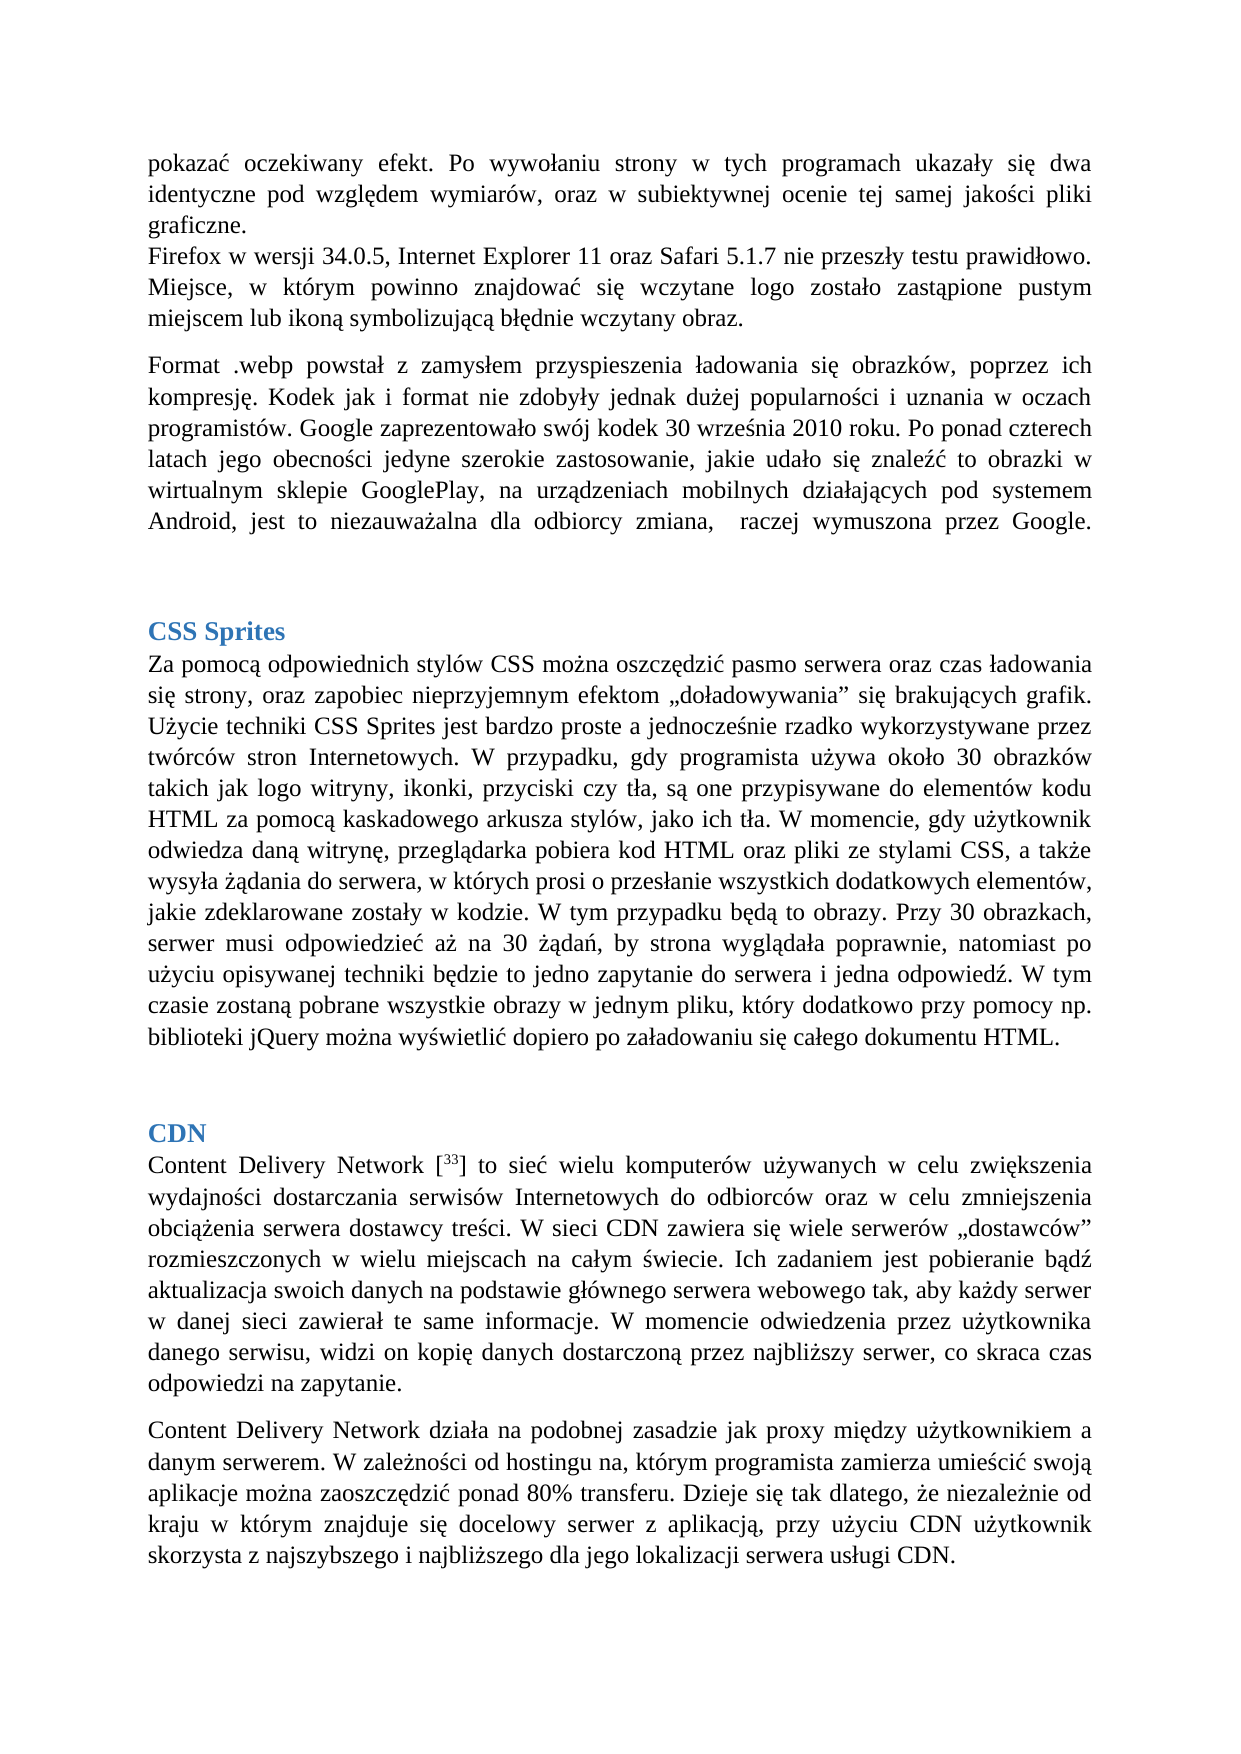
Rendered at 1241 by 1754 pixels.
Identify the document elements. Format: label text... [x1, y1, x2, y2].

text Content Delivery Network [] to sieć wielu komputerów używanych w celu zwiększenia wydajności dostarczania serwisów Internetowych do odbiorców oraz w celu zmniejszenia obciążenia serwera dostawcy treści. W sieci CDN zawiera się wiele serwerów „dostawców” rozmieszczonych w wielu miejscach na całym świecie. Ich zadaniem jest pobieranie bądź aktualizacja swoich danych na podstawie głównego serwera webowego tak, aby każdy serwer w danej sieci zawierał te same informacje. W momencie odwiedzenia przez użytkownika danego serwisu, widzi on kopię danych dostarczoną przez najbliższy serwer, co skraca czas odpowiedzi na zapytanie. [148, 1151, 1093, 1397]
text Format .webp powstał z zamysłem przyspieszenia ładowania się obrazków, poprzez ich kompresję. Kodek jak i format nie zdobyły jednak dużej popularności i uznania w oczach programistów. Google zaprezentowało swój kodek 30 września 2010 roku. Po ponad czterech latach jego obecności jedyne szerokie zastosowanie, jakie udało się znaleźć to obrazki w wirtualnym sklepie GooglePlay, na urządzeniach mobilnych działających pod systemem Android, jest to niezauważalna dla odbiorcy zmiana, raczej wymuszona przez Google. [148, 351, 1093, 597]
subtitle CDN [148, 1117, 1093, 1148]
text Content Delivery Network działa na podobnej zasadzie jak proxy między użytkownikiem a danym serwerem. W zależności od hostingu na, którym programista zamierza umieścić swoją aplikacje można zaoszczędzić ponad 80% transferu. Dzieje się tak dlatego, że niezależnie od kraju w którym znajduje się docelowy serwer z aplikacją, przy użyciu CDN użytkownik skorzysta z najszybszego i najbliższego dla jego lokalizacji serwera usługi CDN. [148, 1416, 1093, 1568]
subtitle CSS Sprites [148, 616, 1093, 647]
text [148, 148, 1093, 332]
text Za pomocą odpowiednich stylów CSS można oszczędzić pasmo serwera oraz czas ładowania się strony, oraz zapobiec nieprzyjemnym efektom „doładowywania” się brakujących grafik. Użycie techniki CSS Sprites jest bardzo proste a jednocześnie rzadko wykorzystywane przez twórców stron Internetowych. W przypadku, gdy programista używa około 30 obrazków takich jak logo witryny, ikonki, przyciski czy tła, są one przypisywane do elementów kodu HTML za pomocą kaskadowego arkusza stylów, jako ich tła. W momencie, gdy użytkownik odwiedza daną witrynę, przeglądarka pobiera kod HTML oraz pliki ze stylami CSS, a także wysyła żądania do serwera, w których prosi o przesłanie wszystkich dodatkowych elementów, jakie zdeklarowane zostały w kodzie. W tym przypadku będą to obrazy. Przy 30 obrazkach, serwer musi odpowiedzieć aż na 30 żądań, by strona wyglądała poprawnie, natomiast po użyciu opisywanej techniki będzie to jedno zapytanie do serwera i jedna odpowiedź. W tym czasie zostaną pobrane wszystkie obrazy w jednym pliku, który dodatkowo przy pomocy np. biblioteki jQuery można wyświetlić dopiero po załadowaniu się całego dokumentu HTML. [148, 649, 1093, 1050]
